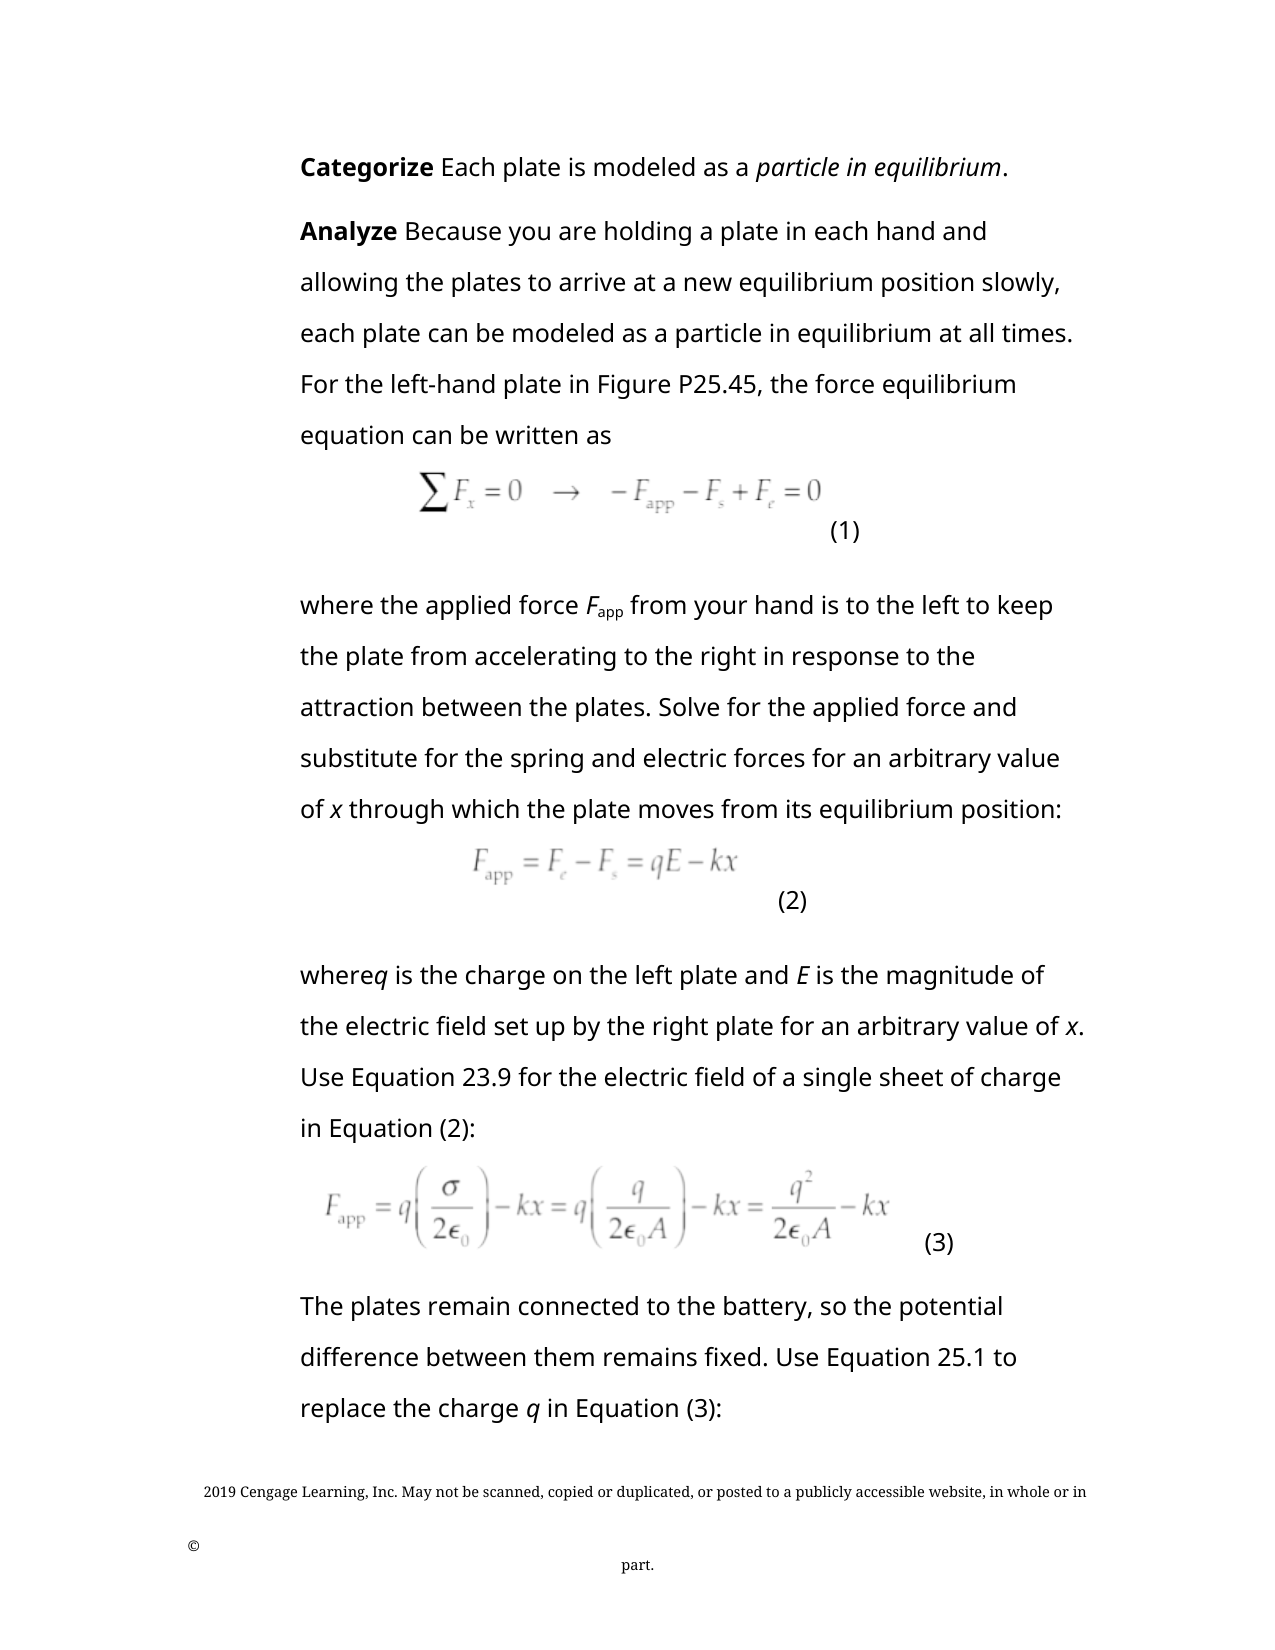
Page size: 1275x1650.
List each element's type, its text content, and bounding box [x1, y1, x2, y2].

text (1) [187, 469, 1087, 547]
text (2) [187, 843, 1087, 917]
text Categorize Each plate is modeled as a particle in equilibrium. [300, 150, 1087, 184]
text The plates remain connected to the battery, so the potential difference between them remains fixed. Use Equation 25.1 to replace the charge q in Equation (3): [300, 1288, 1087, 1424]
text where the applied force Fapp from your hand is to the left to keep the plate from accelerating to the right in response to the attraction between the plates. Solve for the applied force and substitute for the spring and electric forces for an arbitrary value of x through which the plate moves from its equilibrium position: [300, 588, 1087, 826]
text Analyze Because you are holding a plate in each hand and allowing the plates to arrive at a new equilibrium position slowly, each plate can be modeled as a particle in equilibrium at all times. For the left-hand plate in Figure P25.45, the force equilibrium equation can be written as [300, 213, 1087, 452]
text (3) [187, 1162, 1087, 1259]
text whereq is the charge on the left plate and E is the magnitude of the electric field set up by the right plate for an arbitrary value of x. Use Equation 23.9 for the electric field of a single sheet of charge in Equation (2): [300, 958, 1087, 1145]
